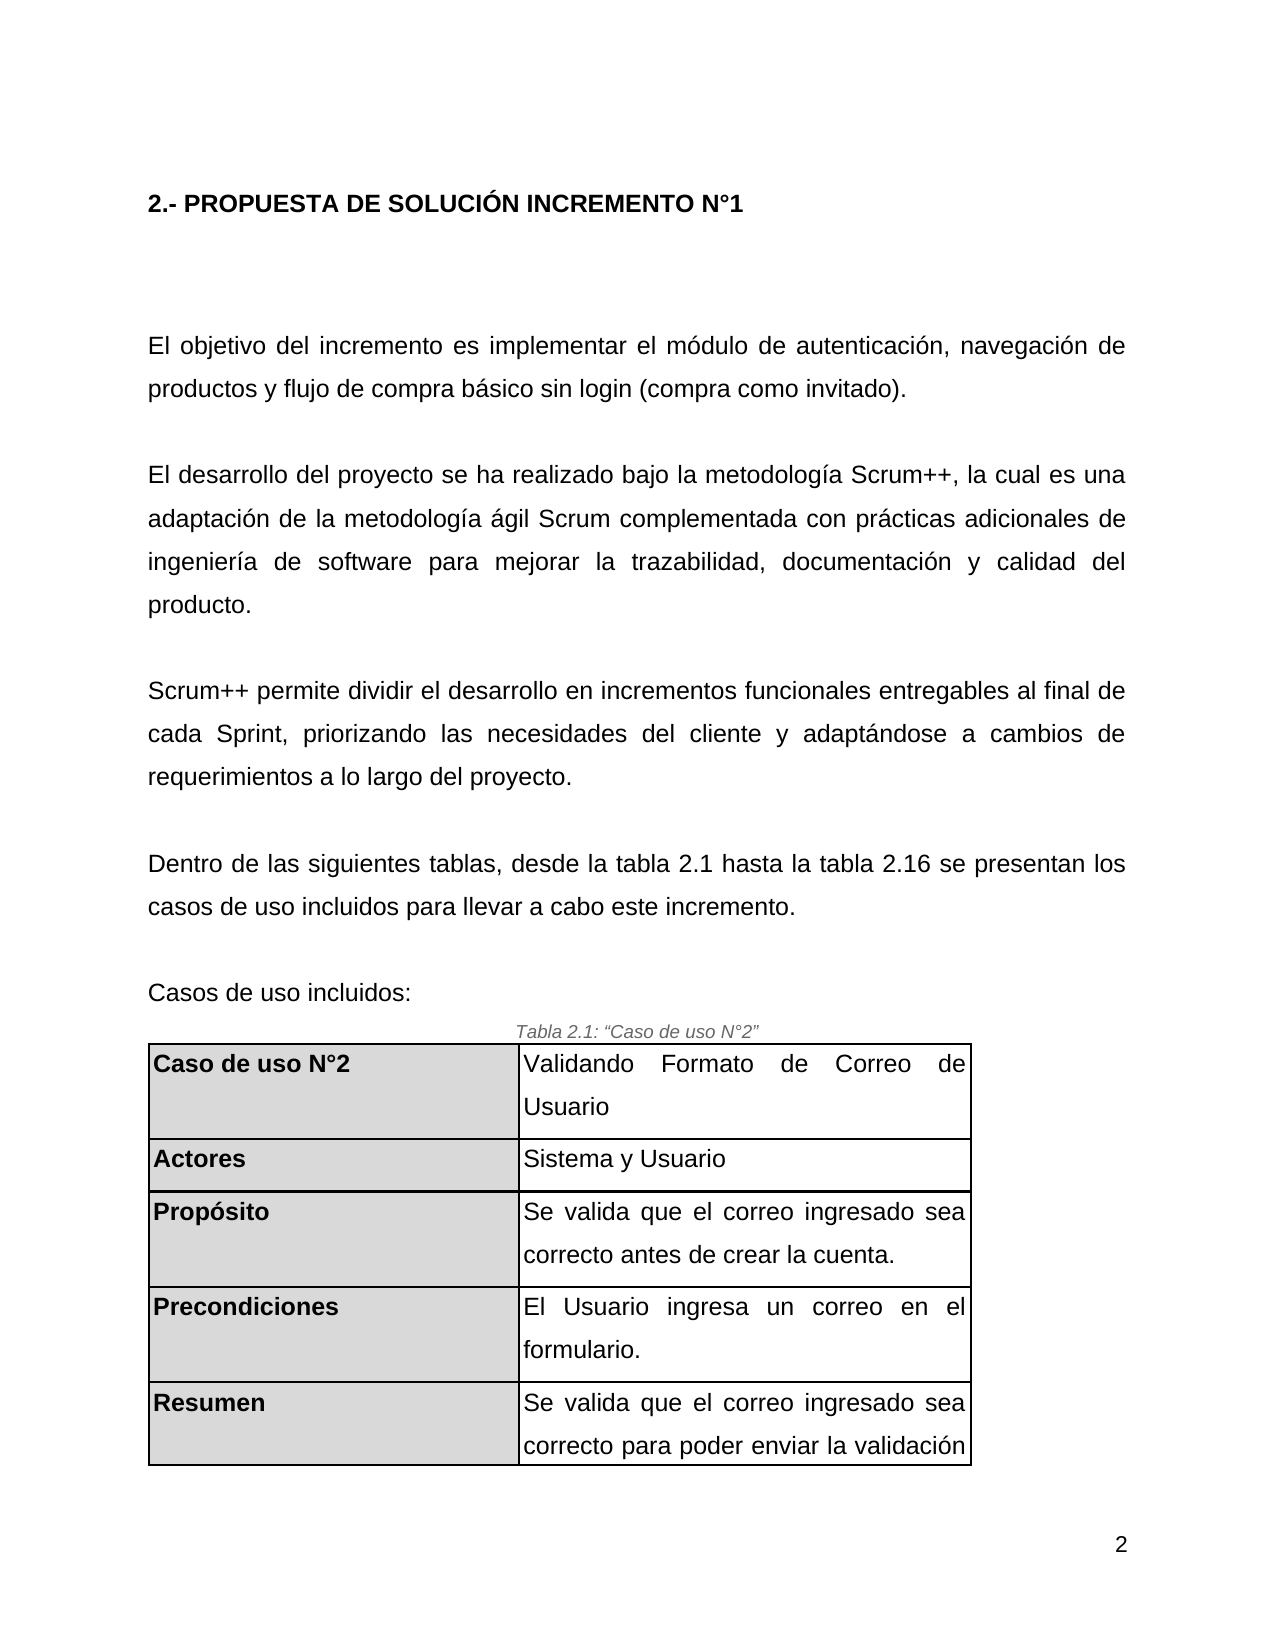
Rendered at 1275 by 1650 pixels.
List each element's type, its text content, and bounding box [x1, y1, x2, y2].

table_cell Se valida que el correo ingresado sea correcto antes de crear la cuenta. [520, 1193, 970, 1286]
table_cell Actores [150, 1140, 518, 1190]
text Scrum++ permite dividir el desarrollo en incrementos funcionales entregables al final de cada Sprint, priorizando las necesidades del cliente y adaptándose a cambios de requerimientos a lo largo del proyecto. [148, 676, 1127, 791]
table_cell Precondiciones [150, 1288, 518, 1381]
table_header Caso de uso N°2 [150, 1045, 518, 1138]
text Dentro de las siguientes tablas, desde la tabla 2.1 hasta la tabla 2.16 se presentan los casos de uso incluidos para llevar a cabo este incremento. [148, 849, 1127, 921]
table_cell Propósito [150, 1193, 518, 1286]
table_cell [520, 1383, 970, 1464]
table_cell Resumen [150, 1383, 518, 1464]
table_header Validando Formato de Correo de Usuario [520, 1045, 970, 1138]
text El desarrollo del proyecto se ha realizado bajo la metodología Scrum++, la cual es una adaptación de la metodología ágil Scrum complementada con prácticas adicionales de ingeniería de software para mejorar la trazabilidad, documentación y calidad del producto. [148, 461, 1127, 619]
table_cell El Usuario ingresa un correo en el formulario. [520, 1288, 970, 1381]
text El objetivo del incremento es implementar el módulo de autenticación, navegación de productos y flujo de compra básico sin login (compra como invitado). [148, 331, 1127, 403]
subtitle 2.- PROPUESTA DE SOLUCIÓN INCREMENTO N°1 [148, 189, 1127, 218]
subtitle Tabla 2.1: “Caso de uso N°2” [148, 1021, 1127, 1043]
text Casos de uso incluidos: [148, 978, 1127, 1007]
table_cell Sistema y Usuario [520, 1140, 970, 1190]
